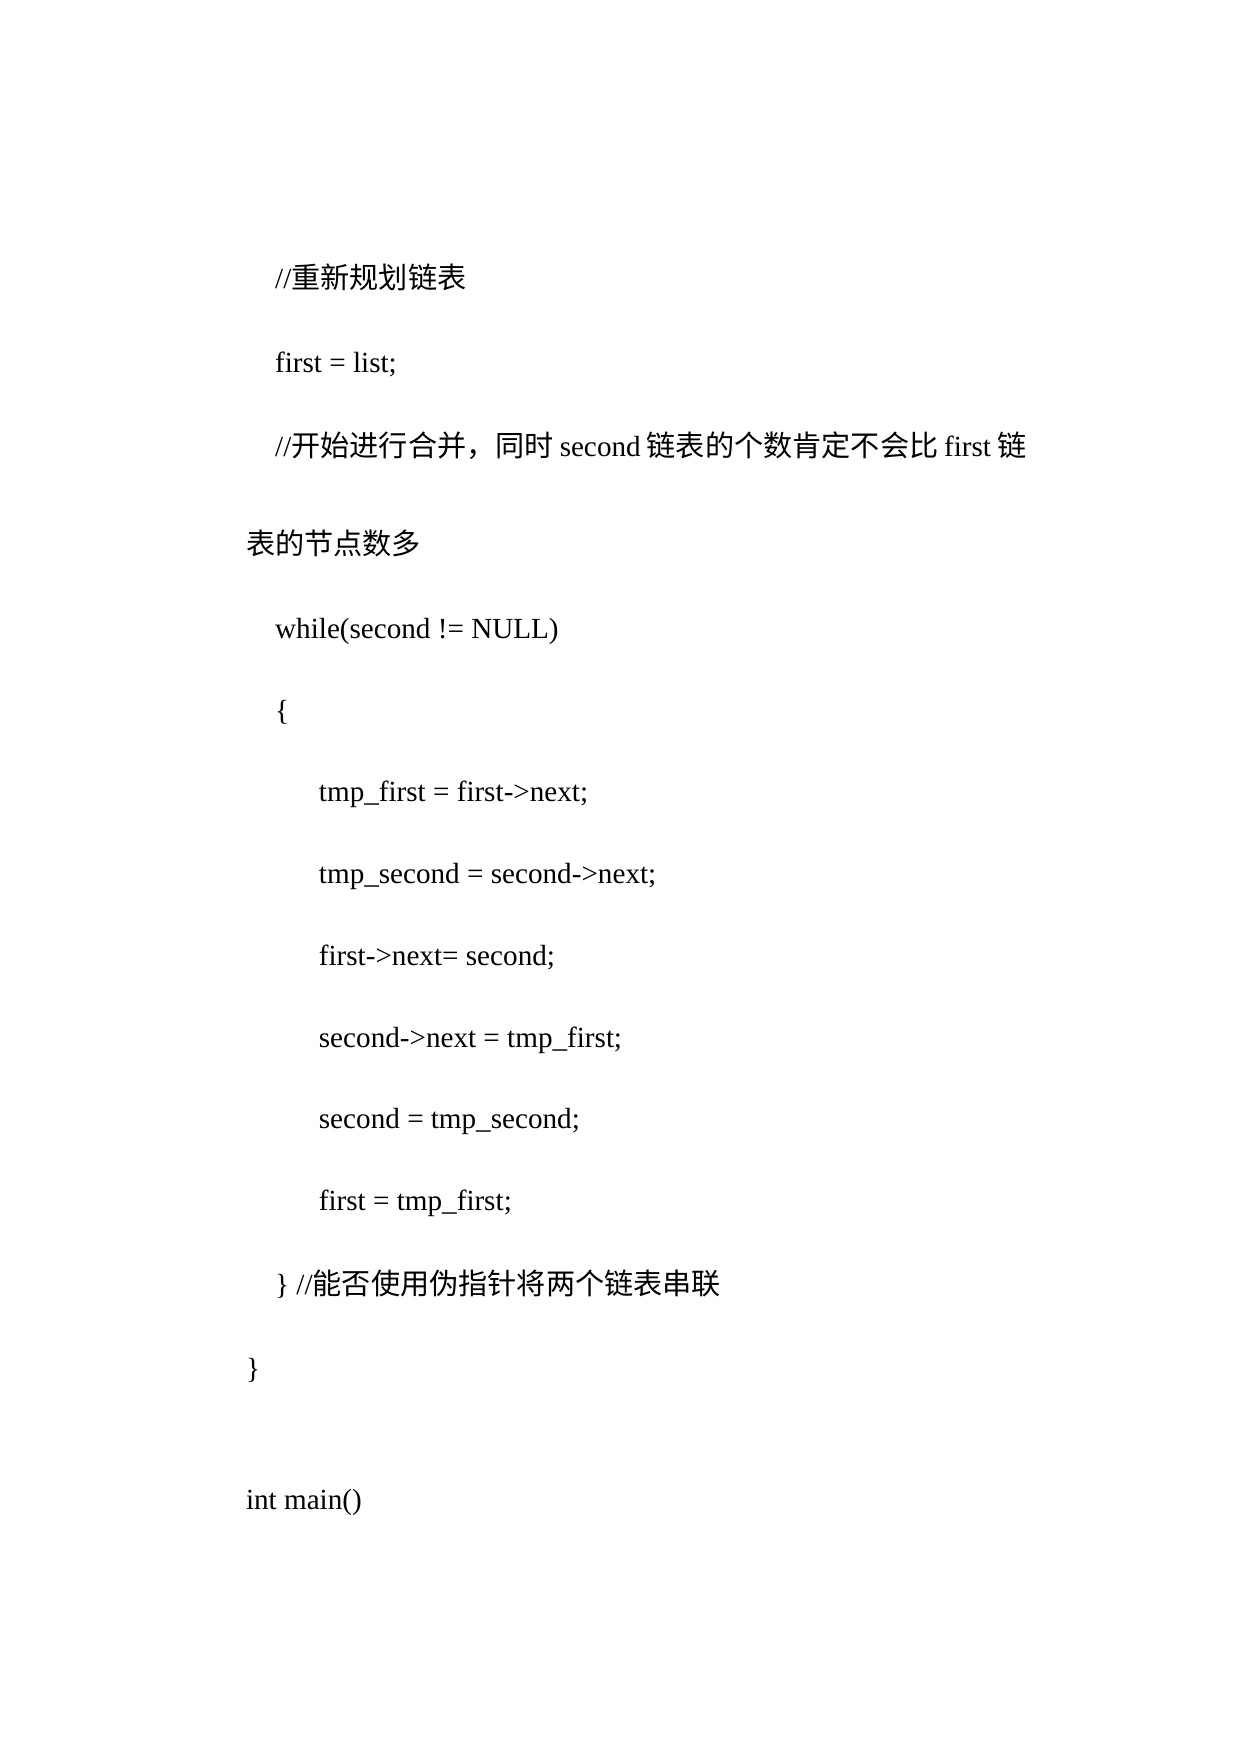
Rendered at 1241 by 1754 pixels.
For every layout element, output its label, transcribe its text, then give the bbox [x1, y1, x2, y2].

text second->next = tmp_first; [246, 1004, 1053, 1069]
text while(second != NULL) [246, 595, 1053, 660]
text first = list; [246, 330, 1053, 395]
text first->next= second; [246, 922, 1053, 987]
text tmp_first = first->next; [246, 759, 1053, 824]
text //重新规划链表 [246, 244, 1053, 309]
text second = tmp_second; [246, 1086, 1053, 1151]
text first = tmp_first; [246, 1168, 1053, 1233]
text //开始进行合并，同时second链表的个数肯定不会比first链表的节点数多 [246, 412, 1053, 574]
text int main() [246, 1467, 1053, 1532]
text tmp_second = second->next; [246, 841, 1053, 906]
text } //能否使用伪指针将两个链表串联 [246, 1249, 1053, 1314]
text { [246, 677, 1053, 742]
text } [246, 1336, 1053, 1401]
